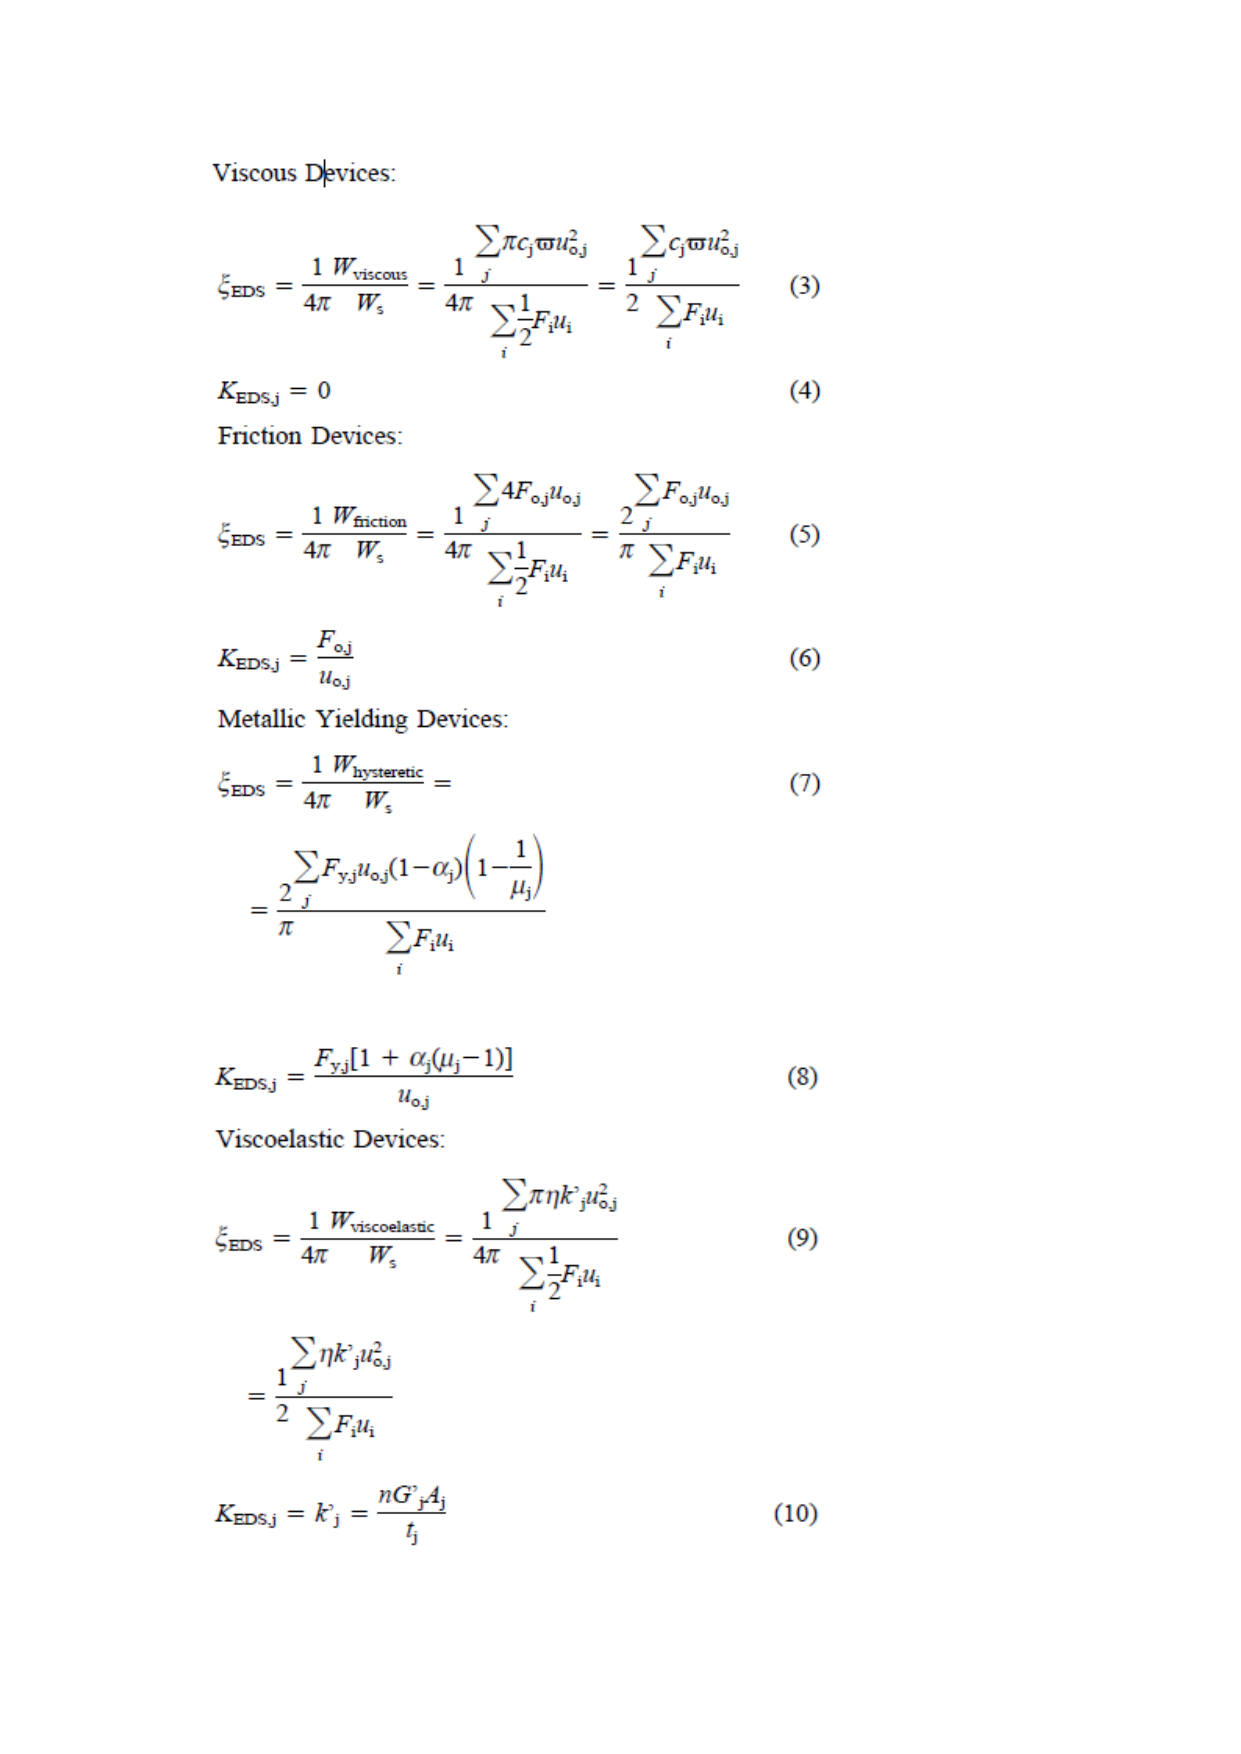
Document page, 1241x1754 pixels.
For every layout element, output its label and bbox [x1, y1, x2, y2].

picture [185, 147, 868, 981]
picture [185, 1011, 859, 1561]
